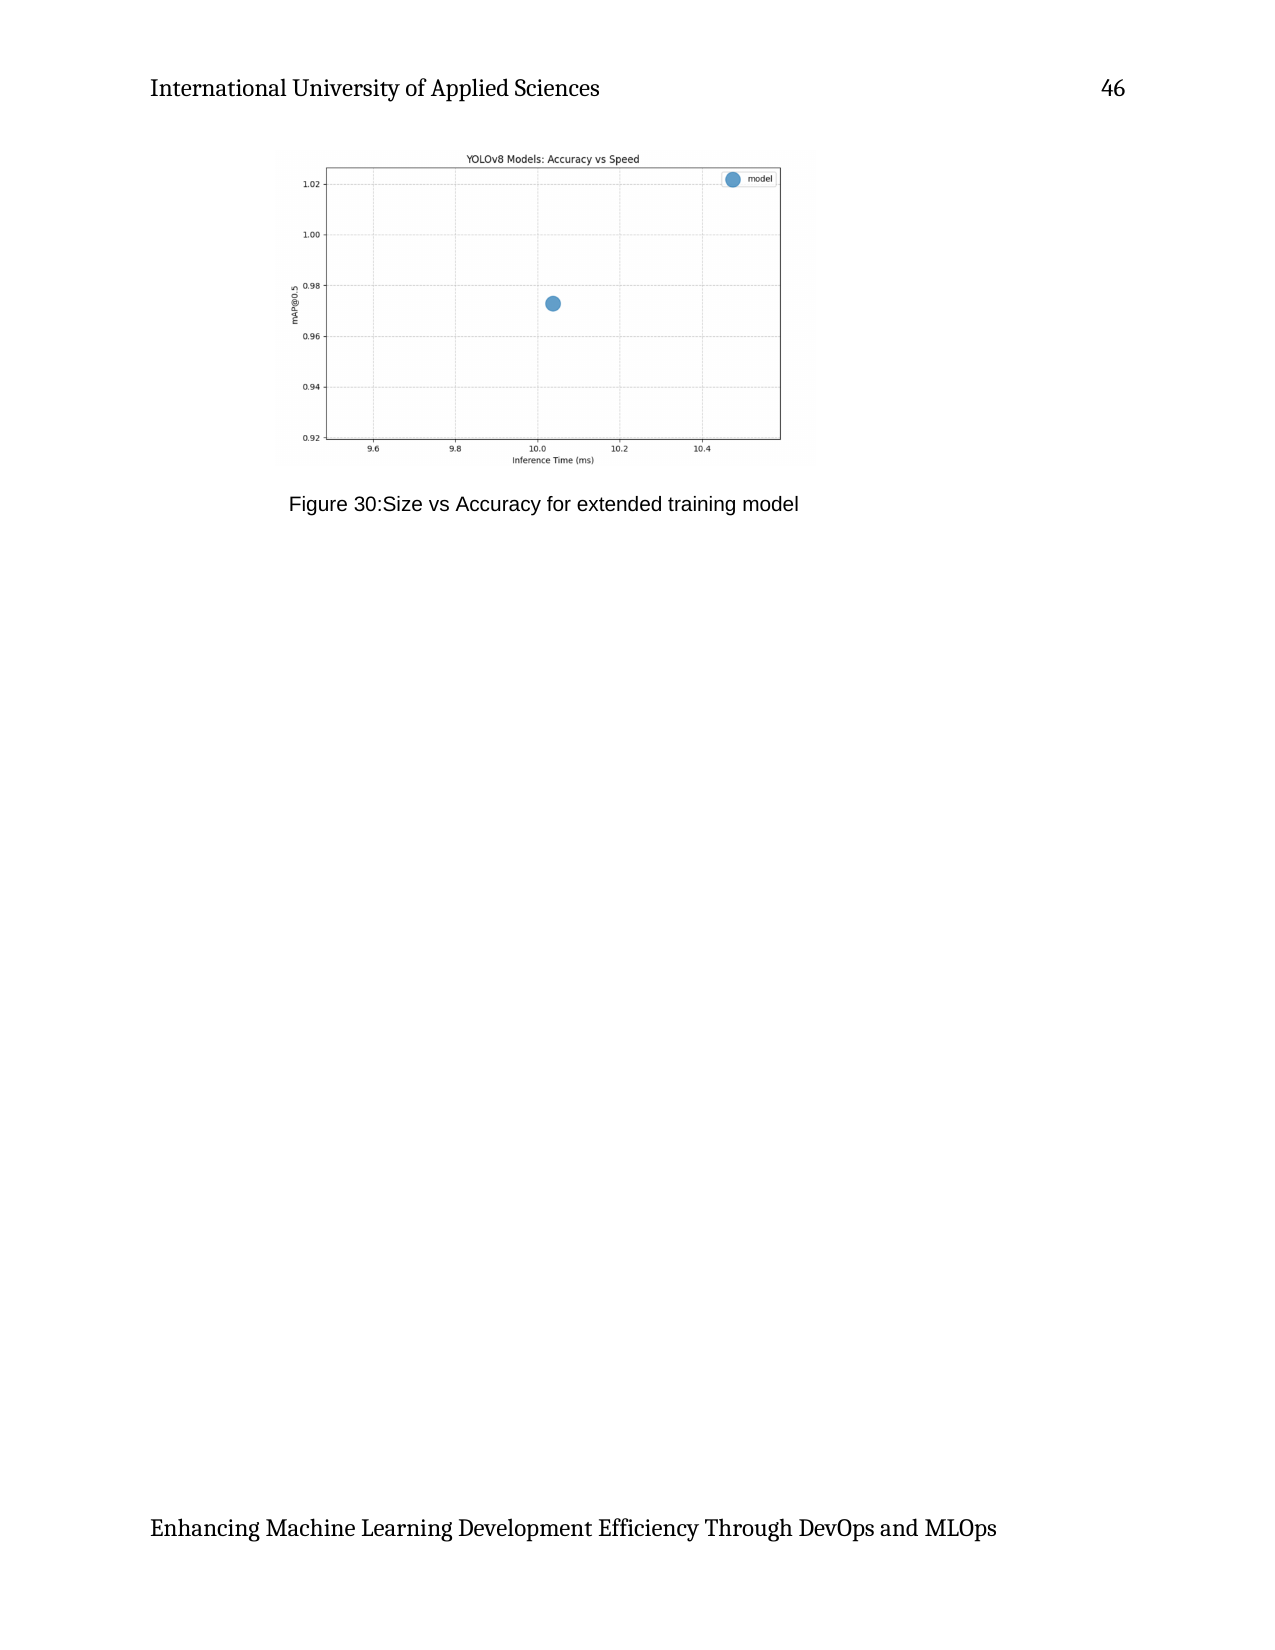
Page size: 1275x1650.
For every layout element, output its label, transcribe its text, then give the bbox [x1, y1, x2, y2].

picture [275, 150, 817, 466]
